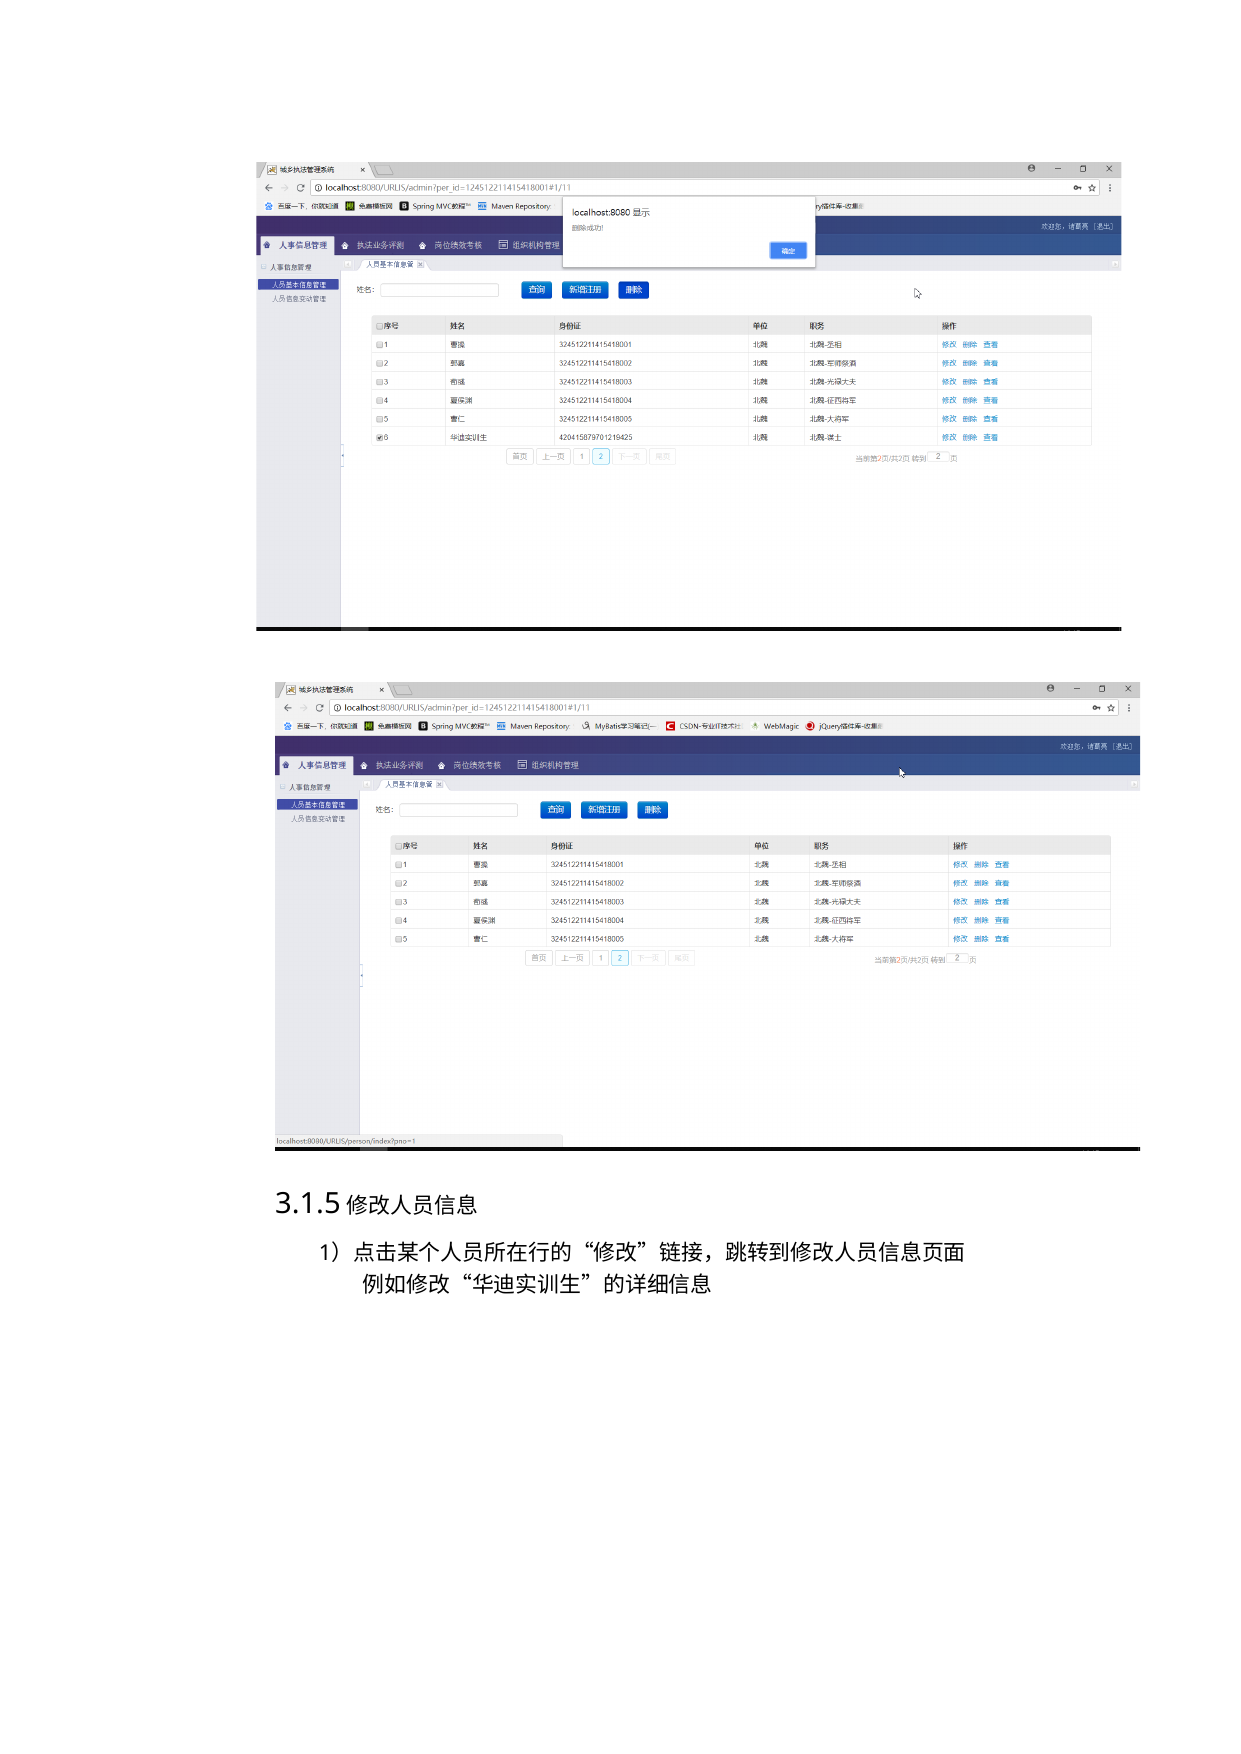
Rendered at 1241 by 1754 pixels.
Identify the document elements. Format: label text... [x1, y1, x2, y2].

list 1）点击某个人员所在行的“修改”链接，跳转到修改人员信息页面 [250, 1234, 1053, 1267]
picture [275, 682, 1141, 1151]
list 3.1.5修改人员信息 [250, 1169, 1053, 1234]
list 例如修改“华迪实训生”的详细信息 [250, 1267, 1053, 1299]
picture [256, 162, 1122, 631]
